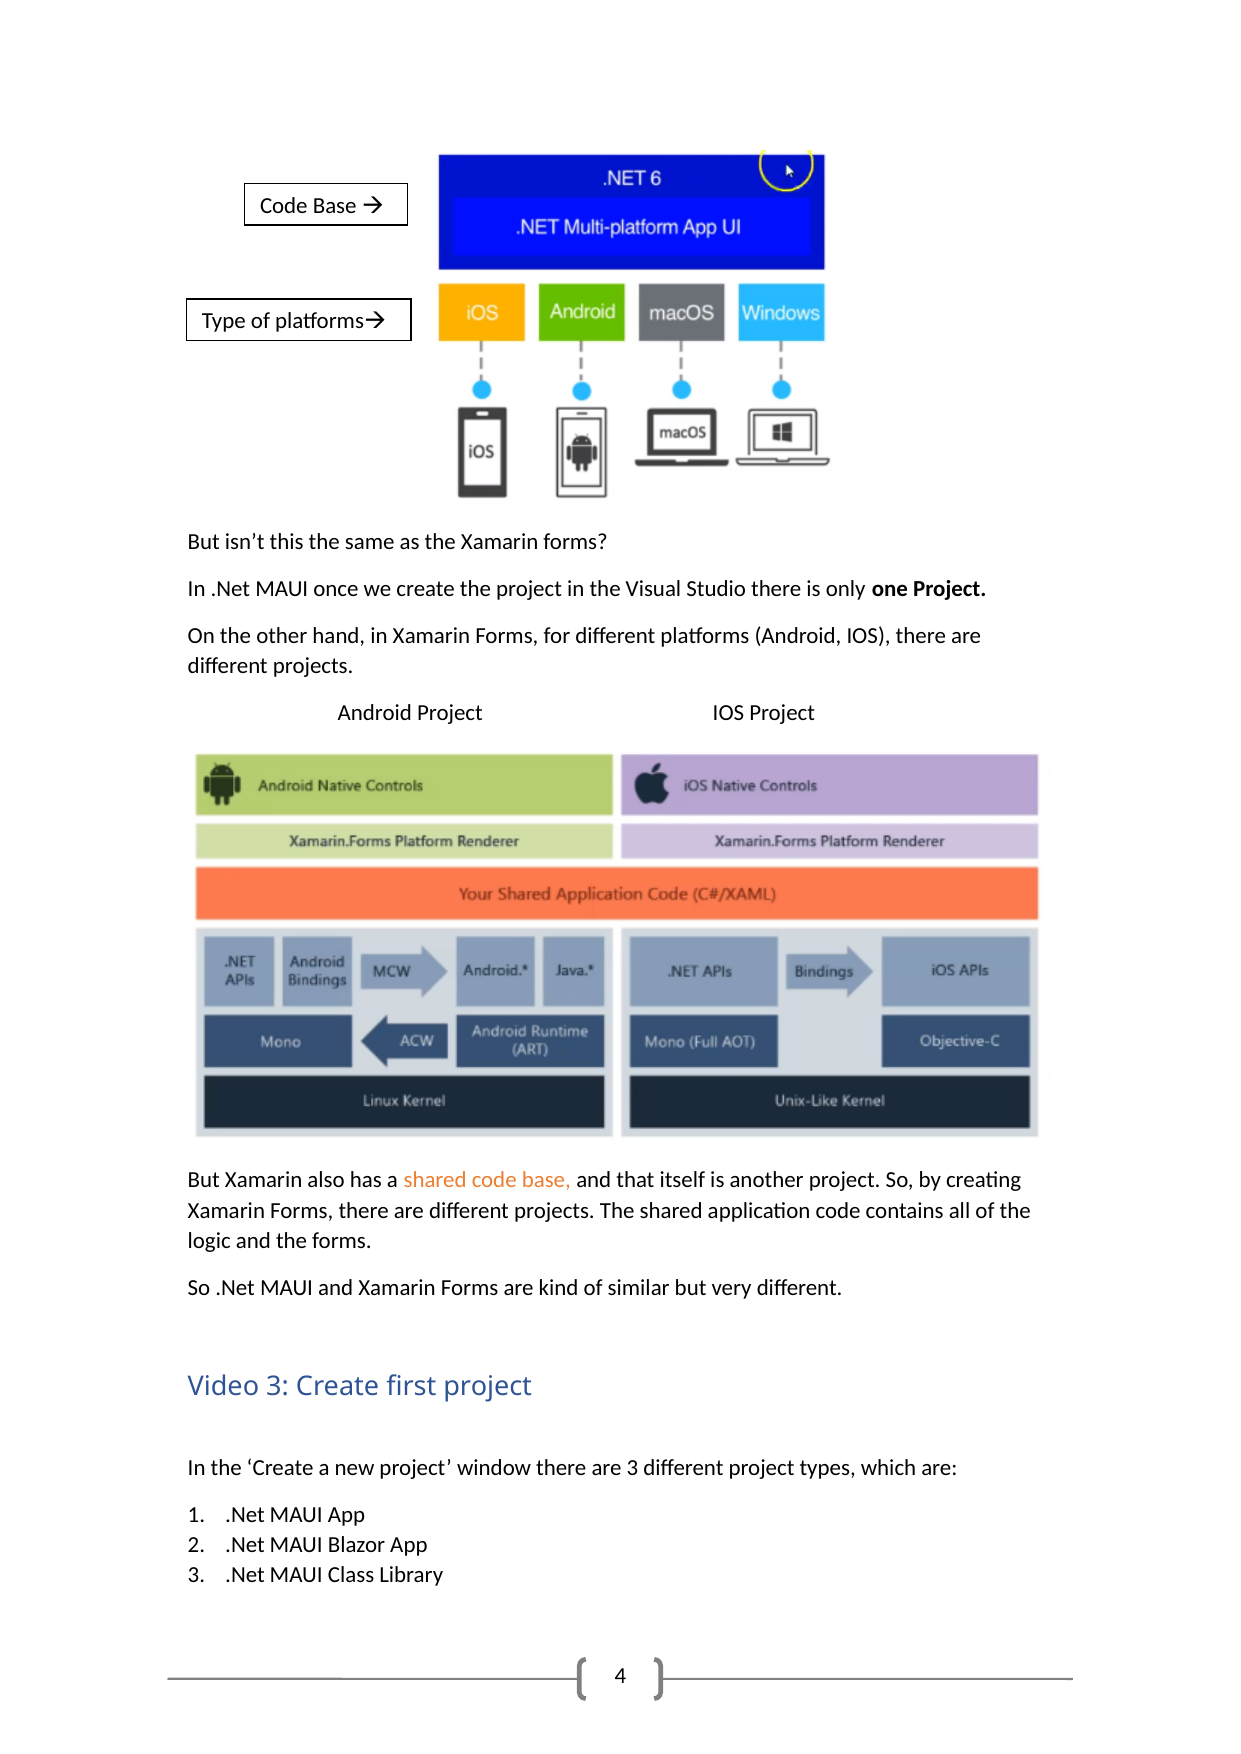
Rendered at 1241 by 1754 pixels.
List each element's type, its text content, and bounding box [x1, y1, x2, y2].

list .Net MAUI Class Library [187, 1561, 1053, 1588]
subtitle Video 3: Create first project [187, 1367, 1053, 1403]
picture [187, 745, 1053, 1147]
text So .Net MAUI and Xamarin Forms are kind of similar but very different. [187, 1273, 1053, 1301]
text Android Project IOS Project [187, 698, 1053, 726]
text In the ‘Create a new project’ window there are 3 different project types, which are: [187, 1453, 1053, 1481]
text In .Net MAUI once we create the project in the Visual Studio there is only one Project. [187, 574, 1053, 602]
picture [433, 150, 834, 509]
text But Xamarin also has a shared code base, and that itself is another project. So, by creating Xamarin Forms, there are different projects. The shared application code contains all of the logic and the forms. [187, 1166, 1053, 1254]
list .Net MAUI Blazor App [187, 1530, 1053, 1558]
text On the other hand, in Xamarin Forms, for different platforms (Android, IOS), there are different projects. [187, 621, 1053, 679]
text But isn’t this the same as the Xamarin forms? [187, 527, 1053, 555]
list .Net MAUI App [187, 1500, 1053, 1528]
